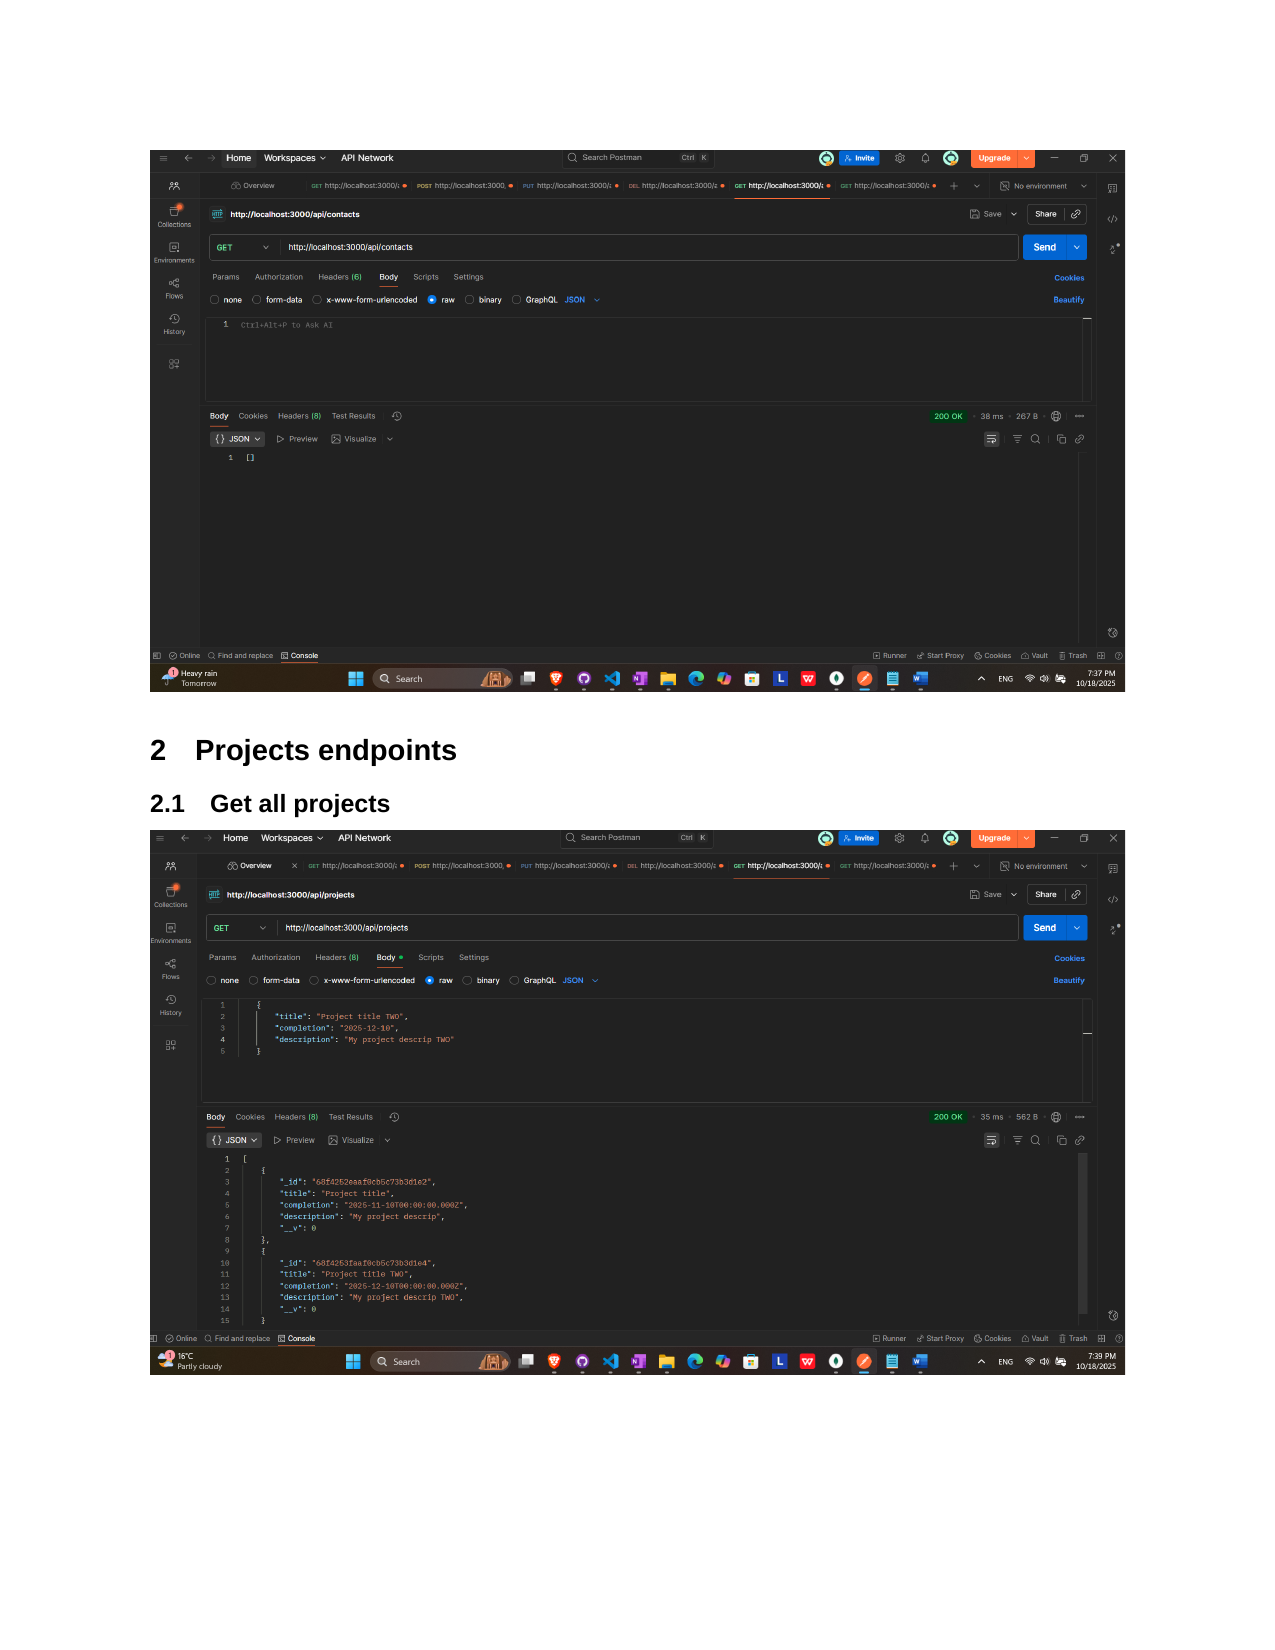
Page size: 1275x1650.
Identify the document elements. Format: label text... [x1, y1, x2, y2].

subtitle Get all projects [150, 788, 1125, 817]
picture [150, 150, 1125, 692]
picture [150, 830, 1125, 1375]
subtitle Projects endpoints [150, 733, 1125, 767]
